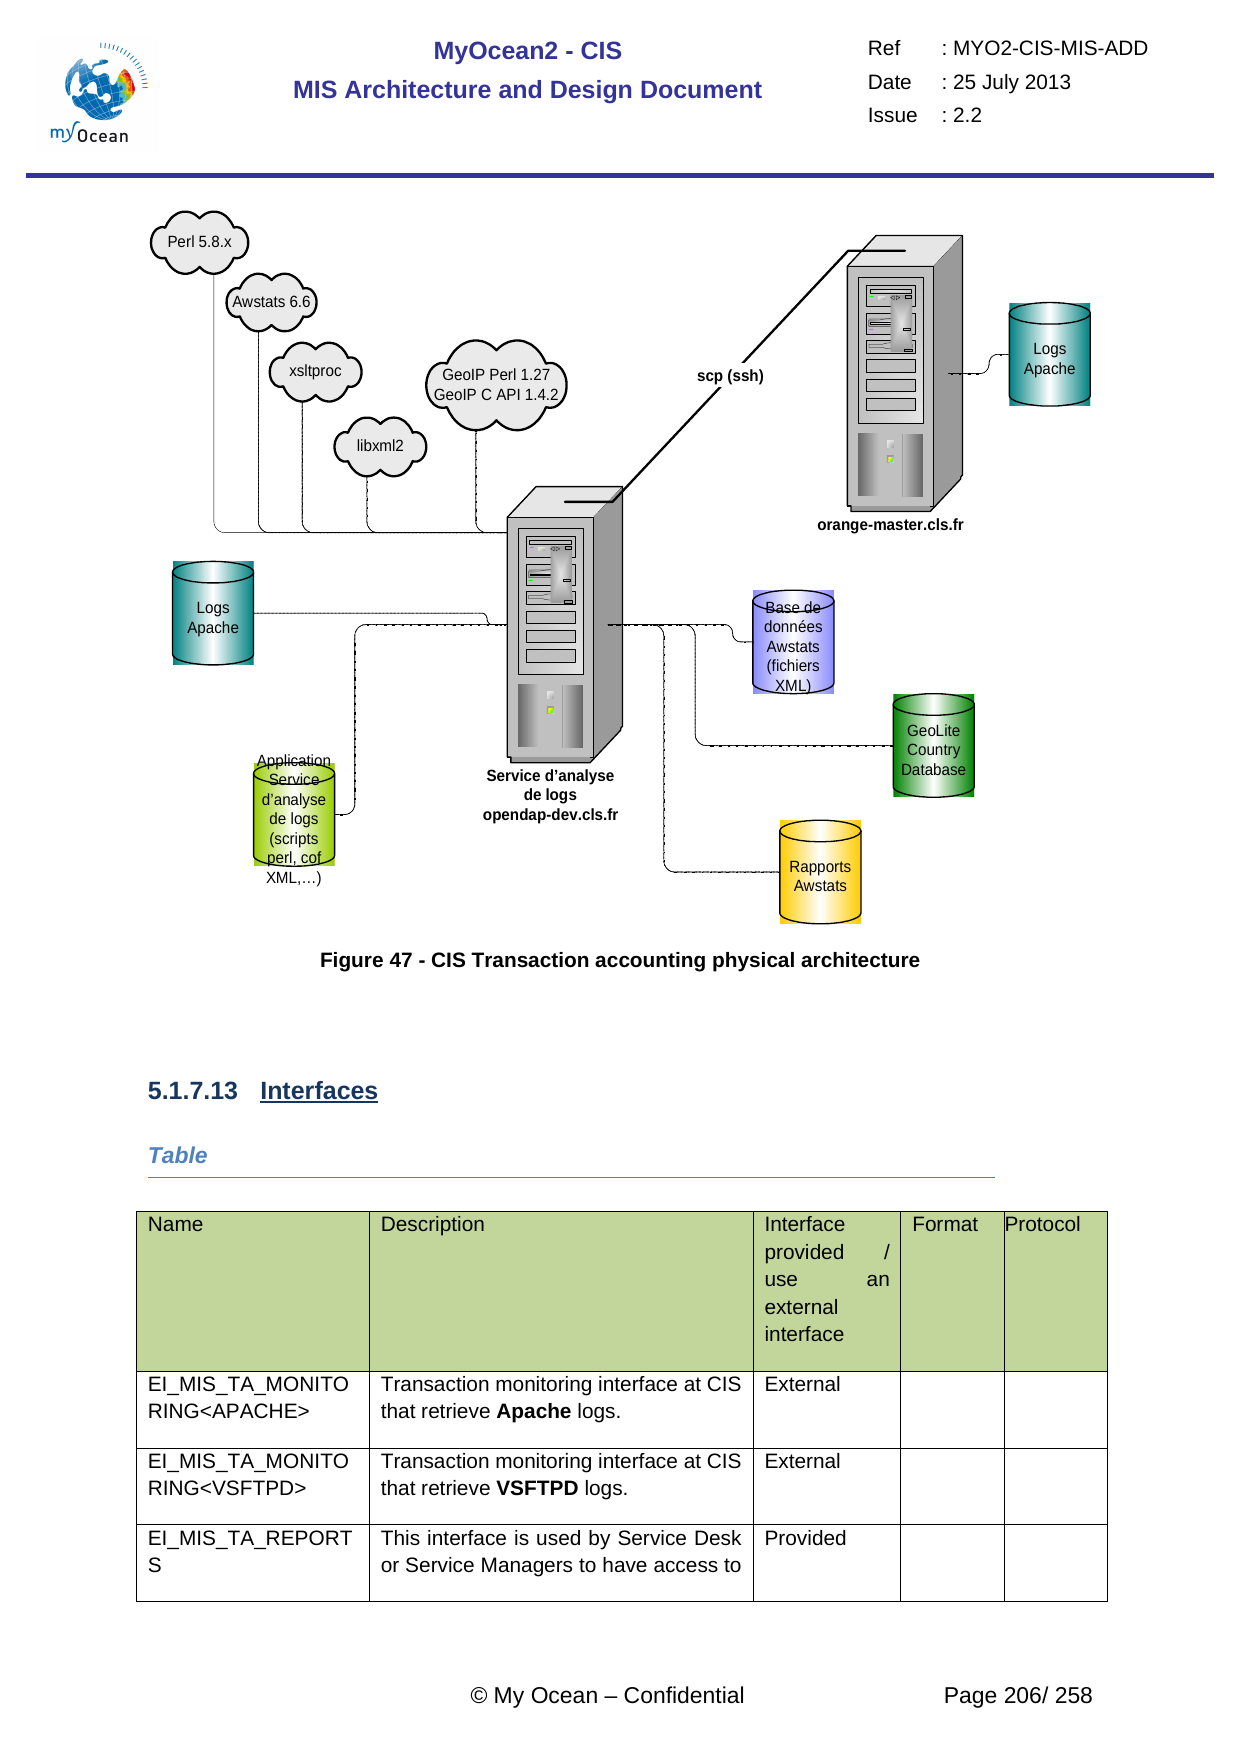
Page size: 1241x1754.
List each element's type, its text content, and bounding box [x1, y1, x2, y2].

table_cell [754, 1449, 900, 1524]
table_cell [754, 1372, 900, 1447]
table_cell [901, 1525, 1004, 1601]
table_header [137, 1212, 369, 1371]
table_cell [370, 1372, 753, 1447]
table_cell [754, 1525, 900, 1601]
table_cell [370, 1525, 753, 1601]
text Table [148, 1142, 995, 1177]
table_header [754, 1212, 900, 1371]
subtitle Interfaces [148, 1076, 1092, 1105]
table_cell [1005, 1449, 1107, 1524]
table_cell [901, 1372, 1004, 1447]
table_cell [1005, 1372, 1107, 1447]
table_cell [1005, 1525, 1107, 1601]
picture [37, 35, 158, 153]
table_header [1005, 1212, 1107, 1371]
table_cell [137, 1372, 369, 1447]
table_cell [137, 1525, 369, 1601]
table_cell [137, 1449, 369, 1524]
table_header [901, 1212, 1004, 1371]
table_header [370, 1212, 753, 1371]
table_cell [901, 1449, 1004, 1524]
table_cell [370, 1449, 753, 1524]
